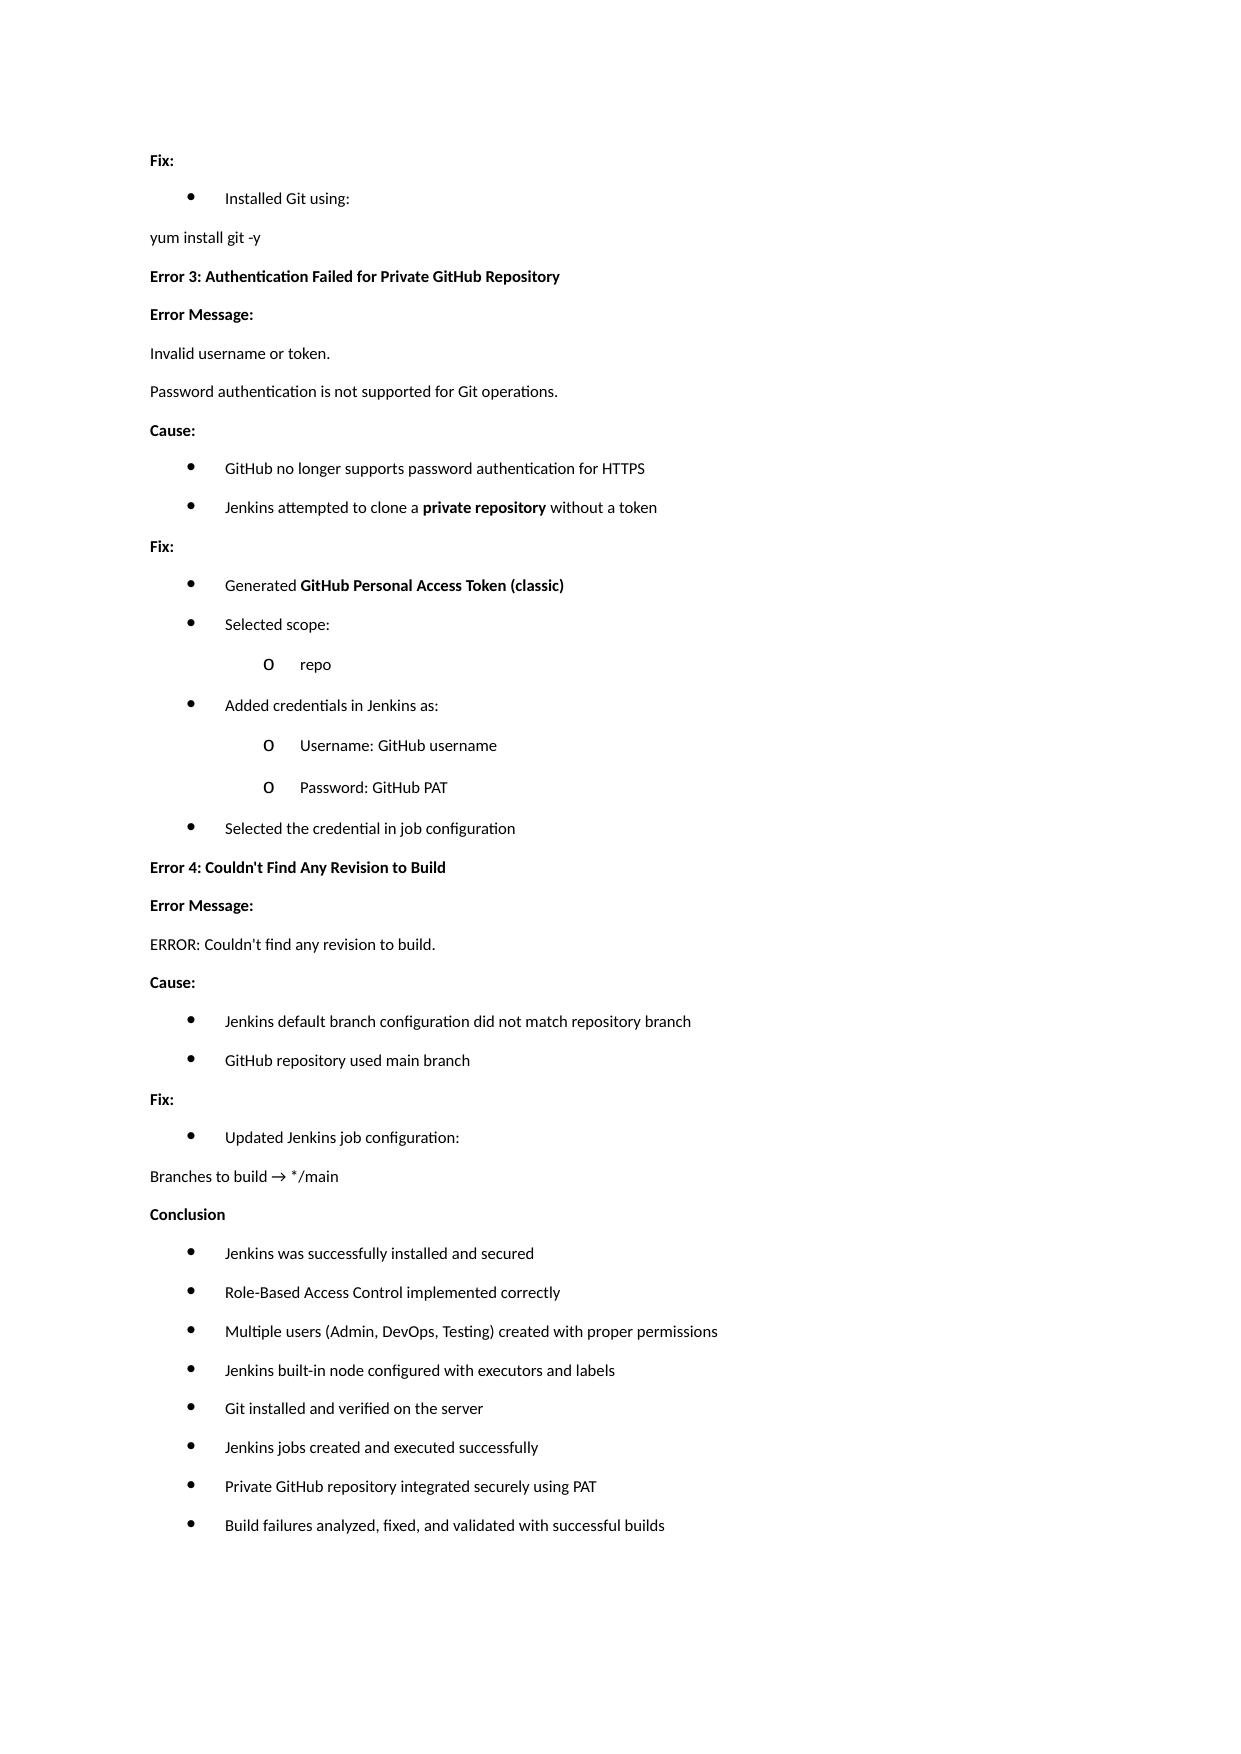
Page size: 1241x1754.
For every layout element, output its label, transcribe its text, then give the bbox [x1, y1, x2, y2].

list Role-Based Access Control implemented correctly [187, 1282, 1090, 1303]
list Selected scope: [187, 614, 1090, 634]
text Conclusion [150, 1205, 1090, 1225]
list Generated GitHub Personal Access Token (classic) [187, 575, 1090, 596]
text Cause: [150, 420, 1090, 440]
list Jenkins built-in node configured with executors and labels [187, 1360, 1090, 1380]
list Private GitHub repository integrated securely using PAT [187, 1476, 1090, 1497]
text Fix: [150, 536, 1090, 557]
list repo [262, 653, 1090, 676]
text yum install git -y [150, 227, 1090, 248]
list Updated Jenkins job configuration: [187, 1127, 1090, 1148]
list Jenkins attempted to clone a private repository without a token [187, 497, 1090, 518]
list Added credentials in Jenkins as: [187, 695, 1090, 715]
list Build failures analyzed, fixed, and validated with successful builds [187, 1515, 1090, 1536]
list Password: GitHub PAT [262, 776, 1090, 799]
list Username: GitHub username [262, 734, 1090, 757]
text Password authentication is not supported for Git operations. [150, 382, 1090, 402]
text Invalid username or token. [150, 343, 1090, 363]
list Jenkins default branch configuration did not match repository branch [187, 1011, 1090, 1032]
list Selected the credential in job configuration [187, 818, 1090, 839]
list GitHub no longer supports password authentication for HTTPS [187, 459, 1090, 479]
list Jenkins was successfully installed and secured [187, 1243, 1090, 1264]
list Multiple users (Admin, DevOps, Testing) created with proper permissions [187, 1321, 1090, 1342]
text Fix: [150, 1089, 1090, 1109]
text Branches to build → */main [150, 1166, 1090, 1186]
list Installed Git using: [187, 188, 1090, 209]
text Error Message: [150, 895, 1090, 916]
list Git installed and verified on the server [187, 1399, 1090, 1419]
list GitHub repository used main branch [187, 1050, 1090, 1071]
text Fix: [150, 150, 1090, 170]
list Jenkins jobs created and executed successfully [187, 1437, 1090, 1458]
text Error Message: [150, 304, 1090, 325]
text ERROR: Couldn't find any revision to build. [150, 934, 1090, 954]
text Cause: [150, 972, 1090, 993]
text Error 3: Authentication Failed for Private GitHub Repository [150, 266, 1090, 286]
text Error 4: Couldn't Find Any Revision to Build [150, 857, 1090, 877]
